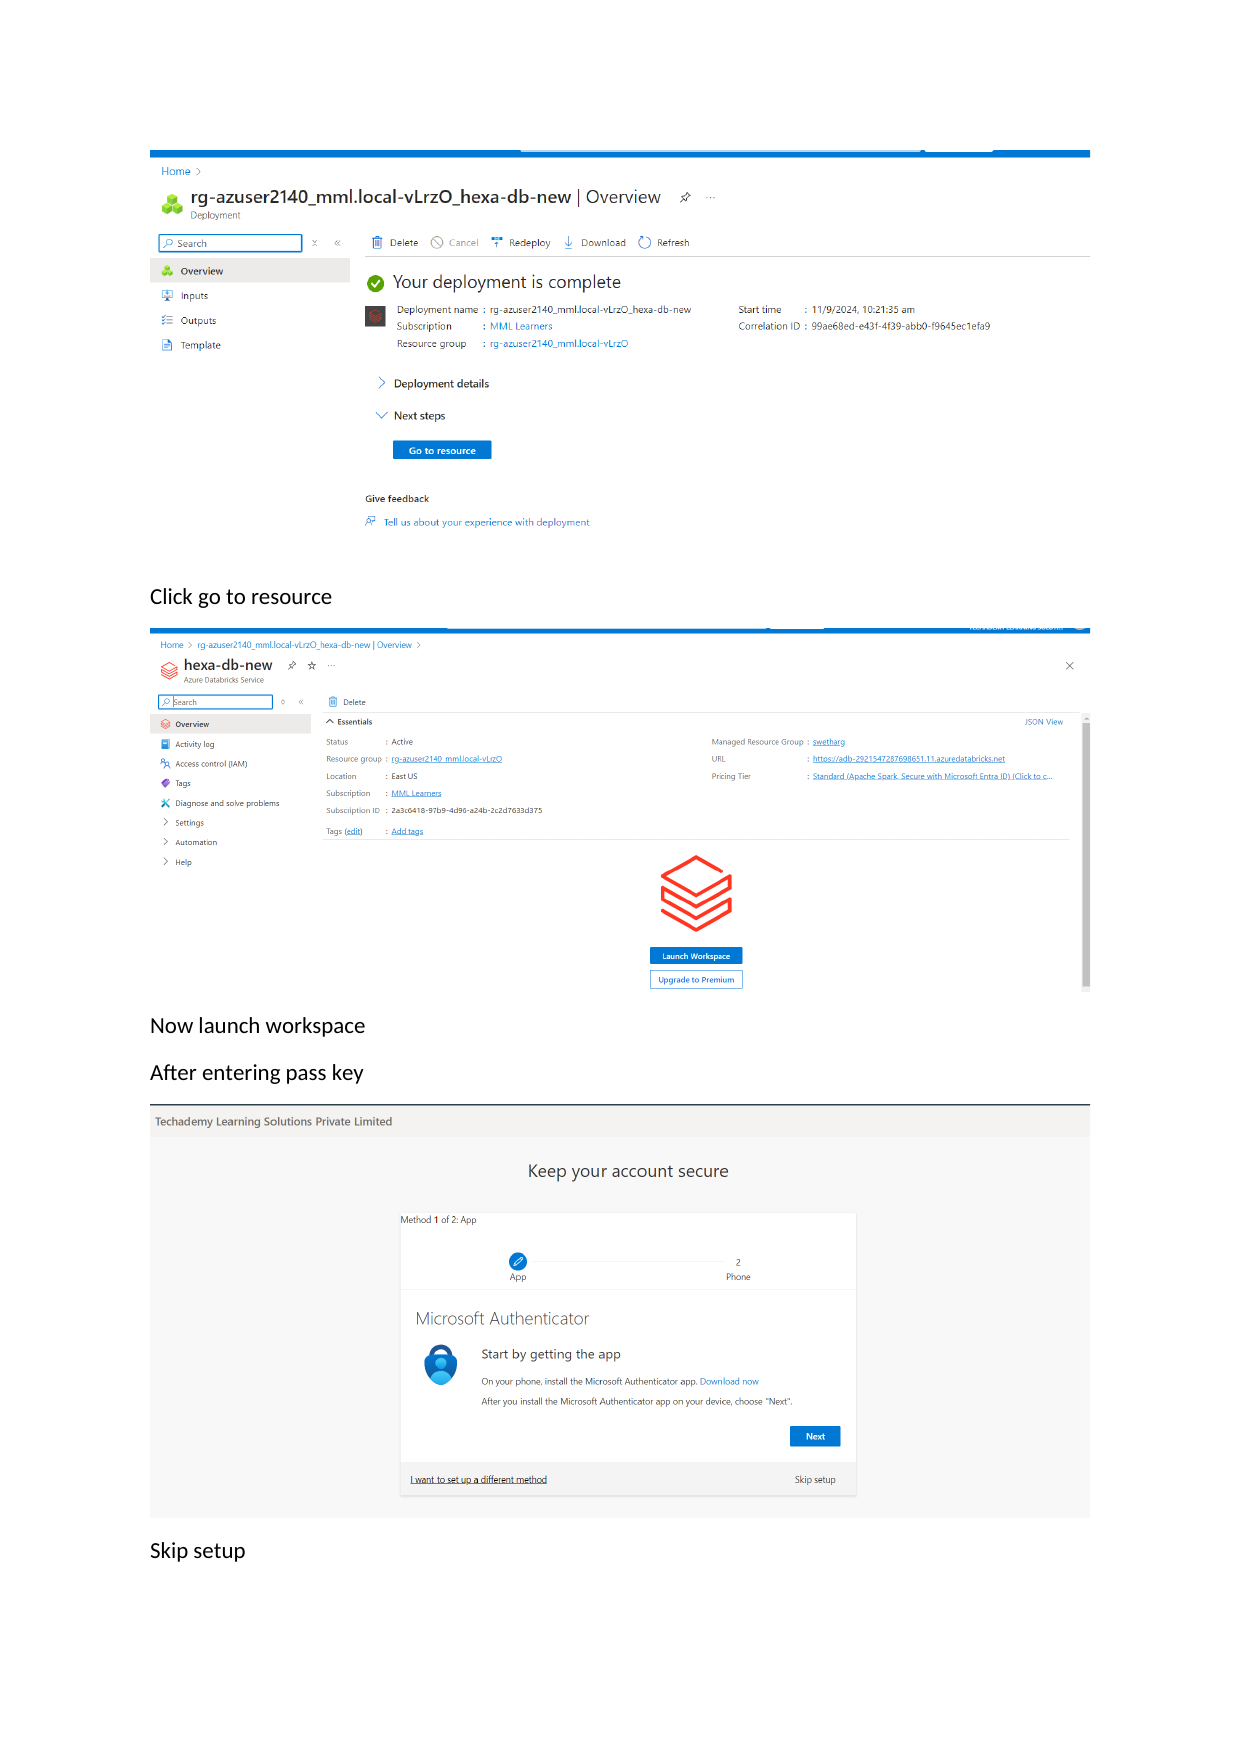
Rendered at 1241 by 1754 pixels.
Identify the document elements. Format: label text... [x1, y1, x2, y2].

picture [150, 150, 1091, 563]
text Now launch workspace [150, 1011, 1090, 1039]
text Click go to resource [150, 582, 1090, 610]
picture [150, 628, 1091, 992]
text Skip setup [150, 1537, 1090, 1565]
text After entering pass key [150, 1058, 1090, 1086]
picture [150, 1104, 1091, 1518]
